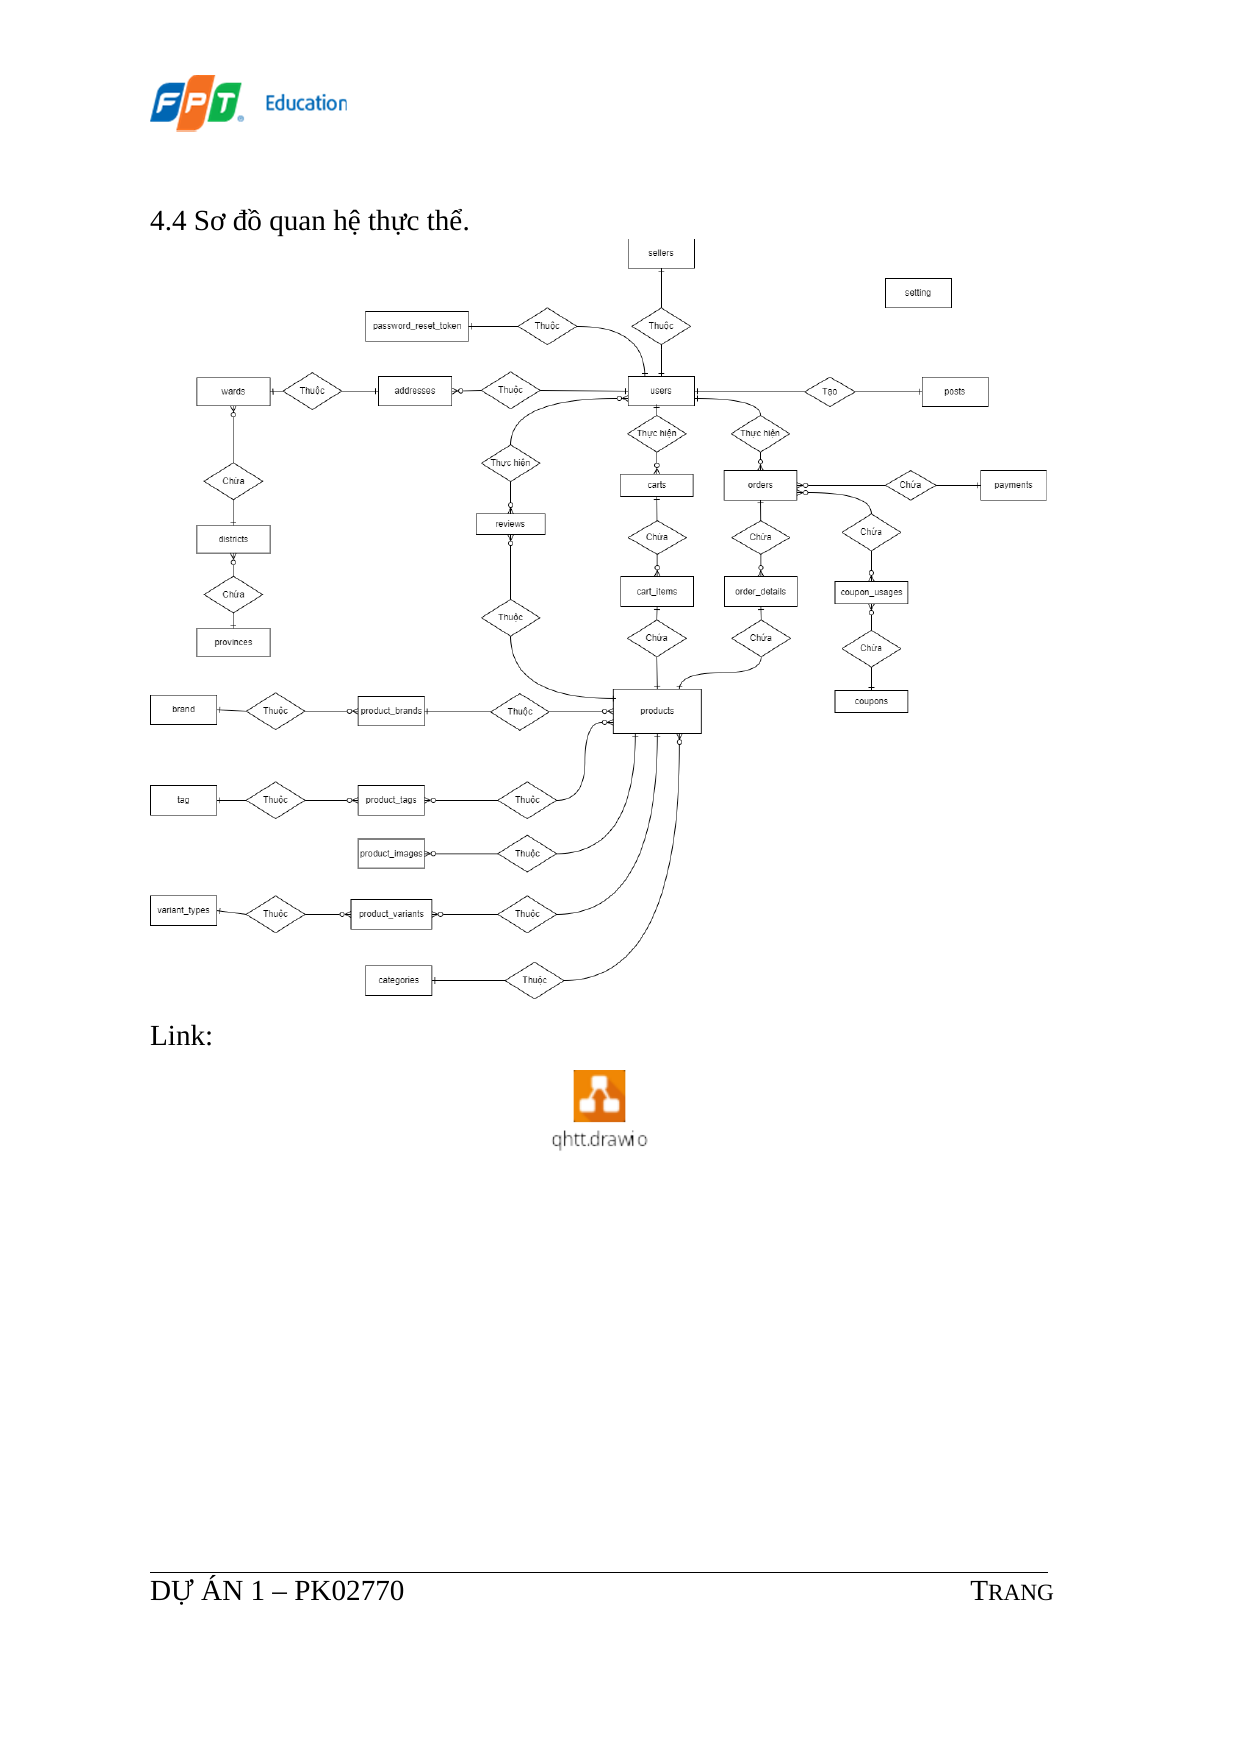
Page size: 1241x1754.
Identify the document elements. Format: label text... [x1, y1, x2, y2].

subtitle 4.4 Sơ đồ quan hệ thực thể. [150, 203, 1048, 236]
text Link: [150, 1018, 1048, 1051]
picture [150, 239, 1047, 999]
picture [150, 75, 347, 132]
